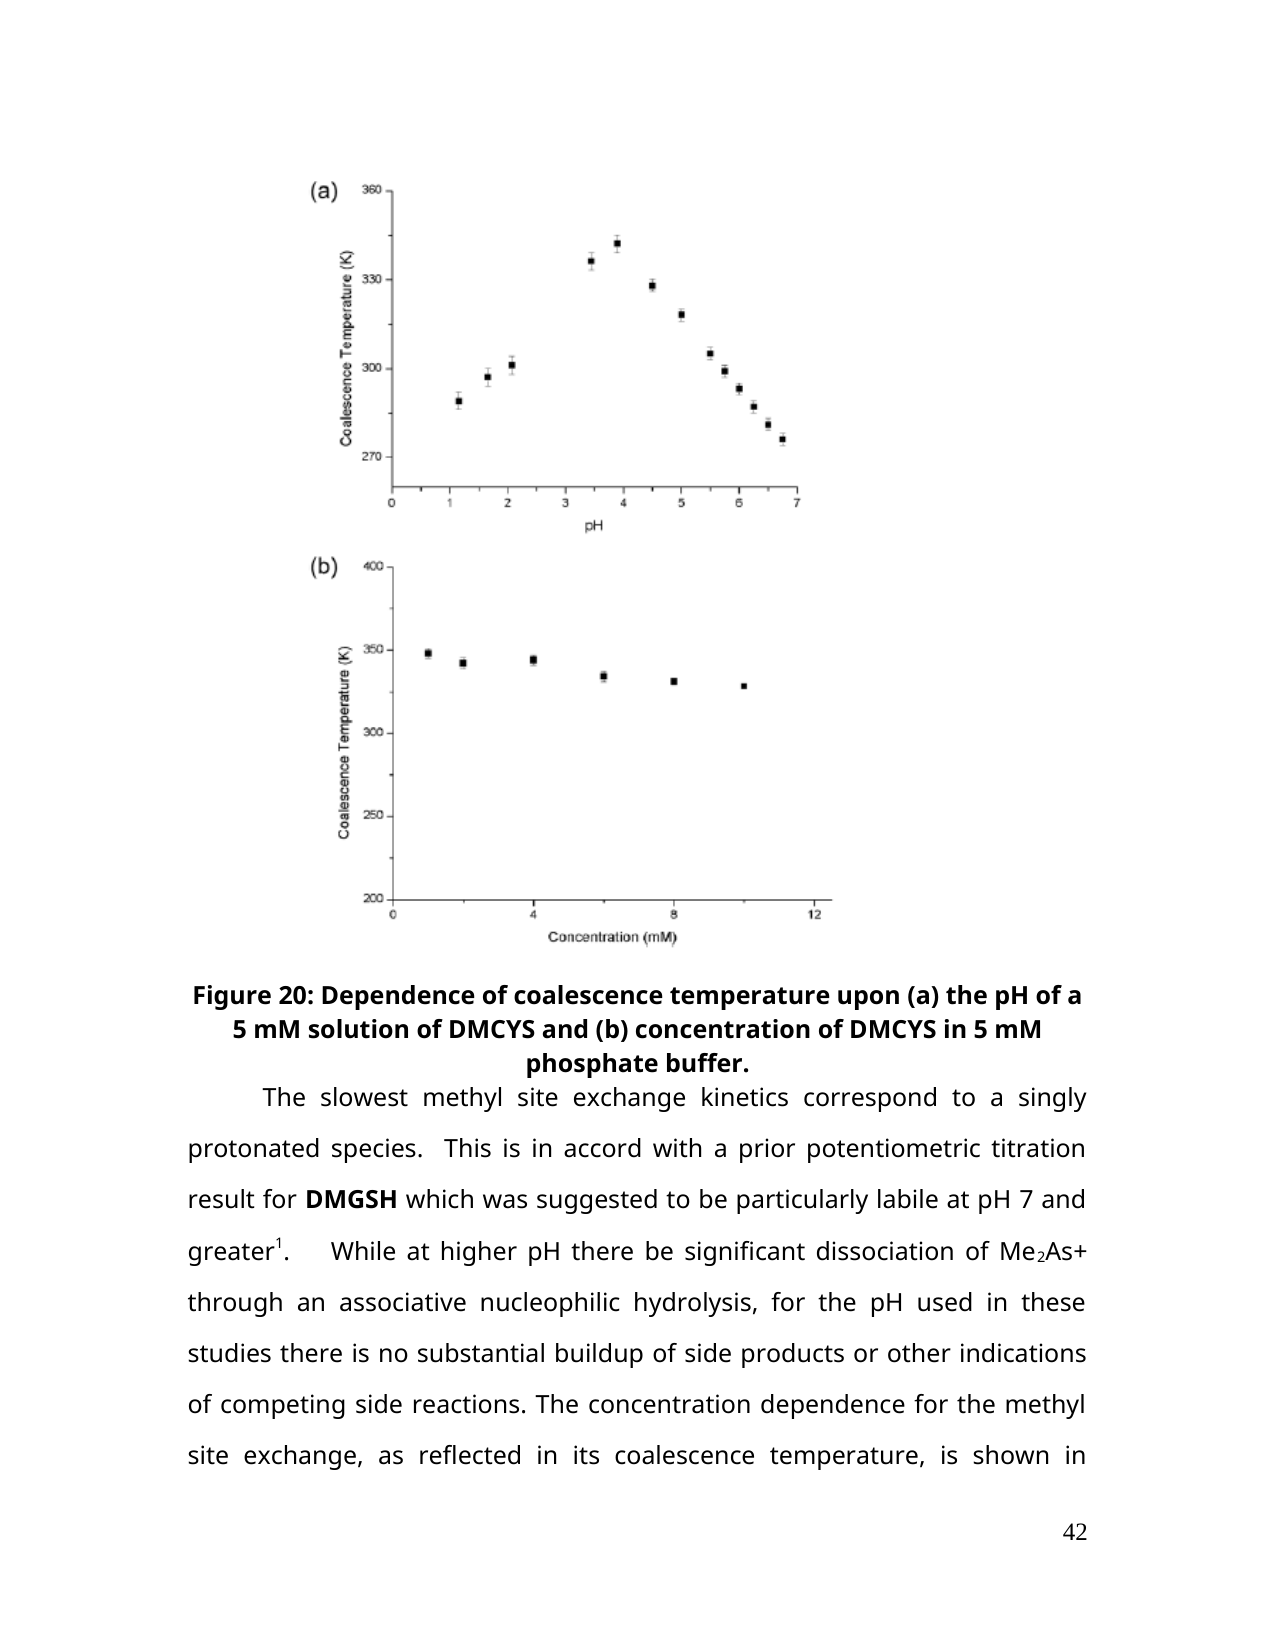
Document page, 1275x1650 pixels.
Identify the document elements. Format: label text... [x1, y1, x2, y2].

text Figure 20: Dependence of coalescence temperature upon (a) the pH of a 5 mM solution of DMCYS and (b) concentration of DMCYS in 5 mM phosphate buffer. [187, 978, 1087, 1080]
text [187, 1080, 1087, 1471]
